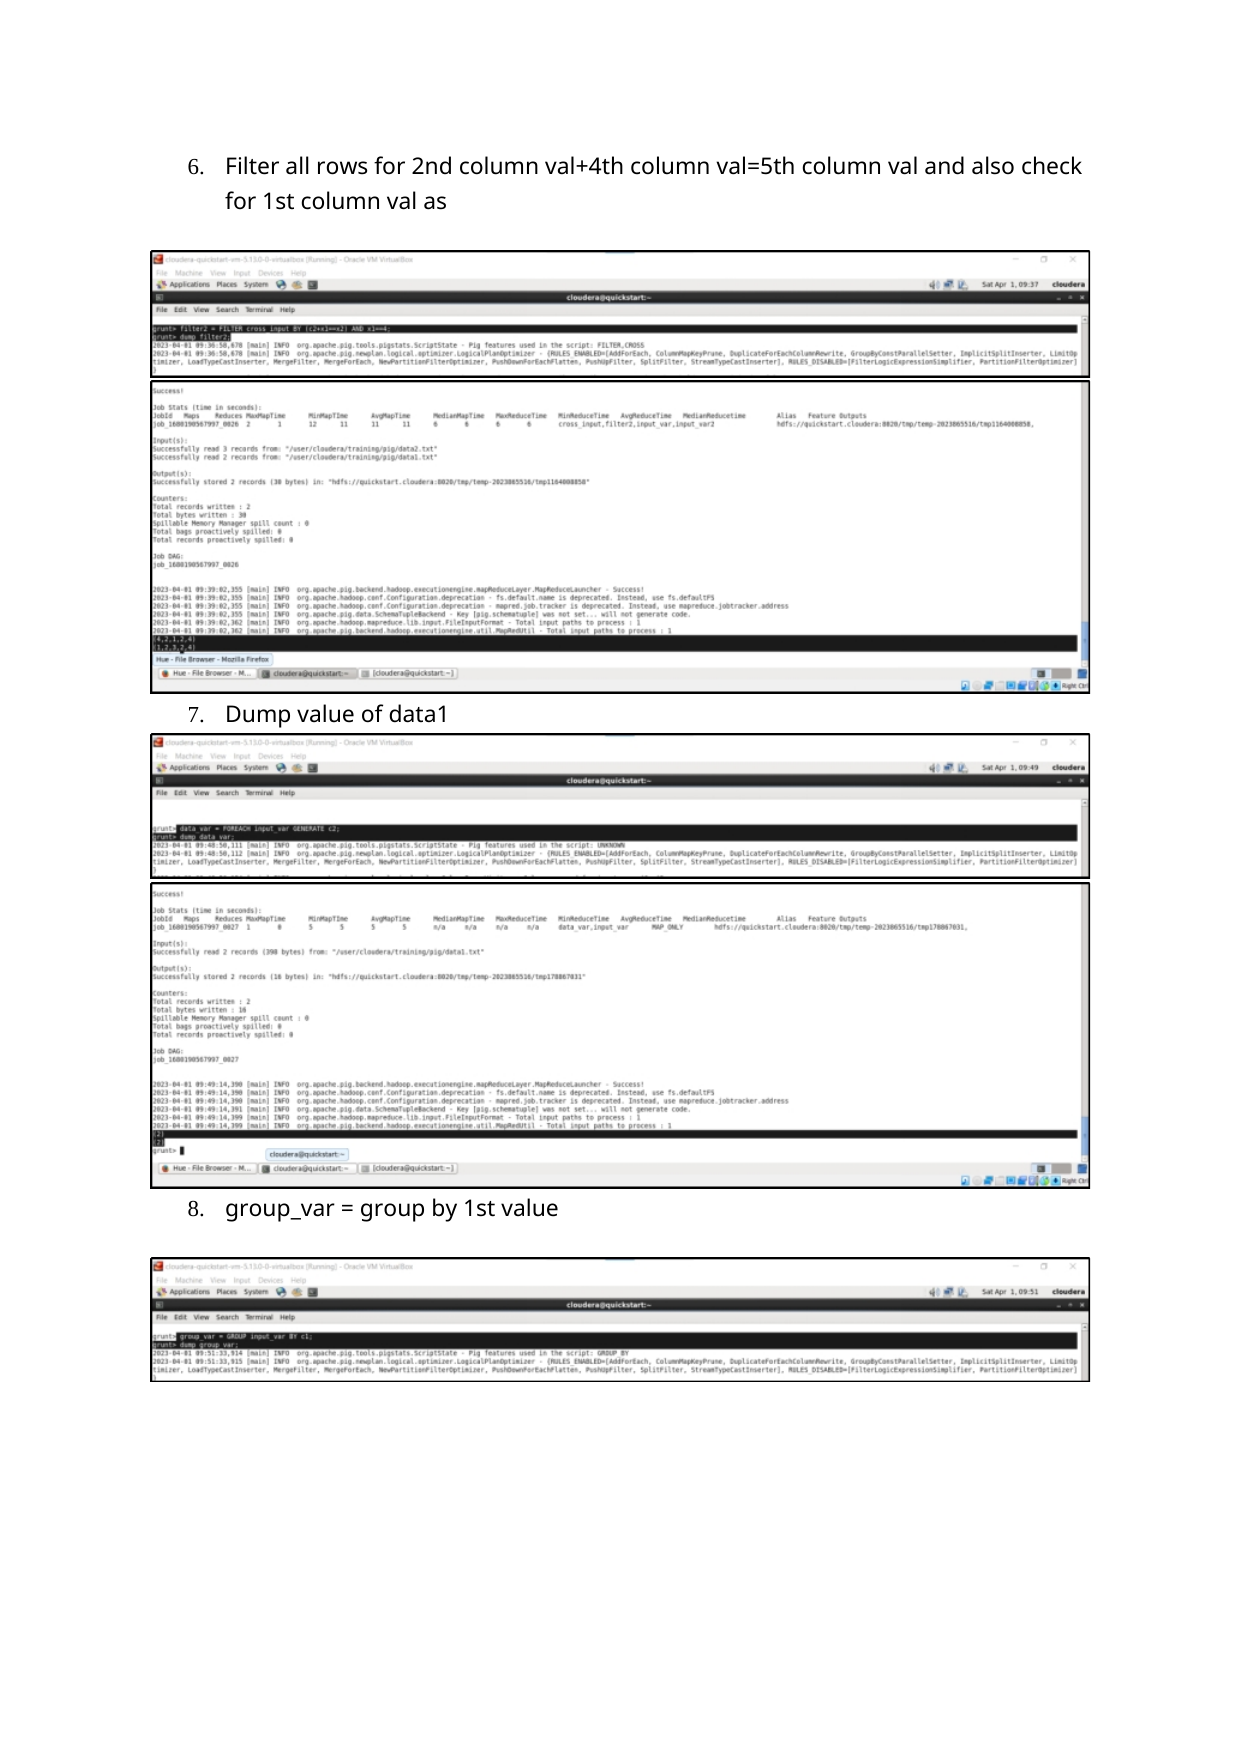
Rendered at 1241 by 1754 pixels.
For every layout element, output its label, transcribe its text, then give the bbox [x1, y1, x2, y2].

list Filter all rows for 2nd column val+4th column val=5th column val and also check for 1st column val as [187, 150, 1090, 217]
picture [150, 380, 1091, 694]
picture [150, 1257, 1091, 1382]
picture [150, 882, 1091, 1189]
list group_var = group by 1st value [187, 1192, 1090, 1223]
list Dump value of data1 [187, 698, 1090, 729]
picture [150, 250, 1091, 378]
picture [150, 733, 1091, 879]
